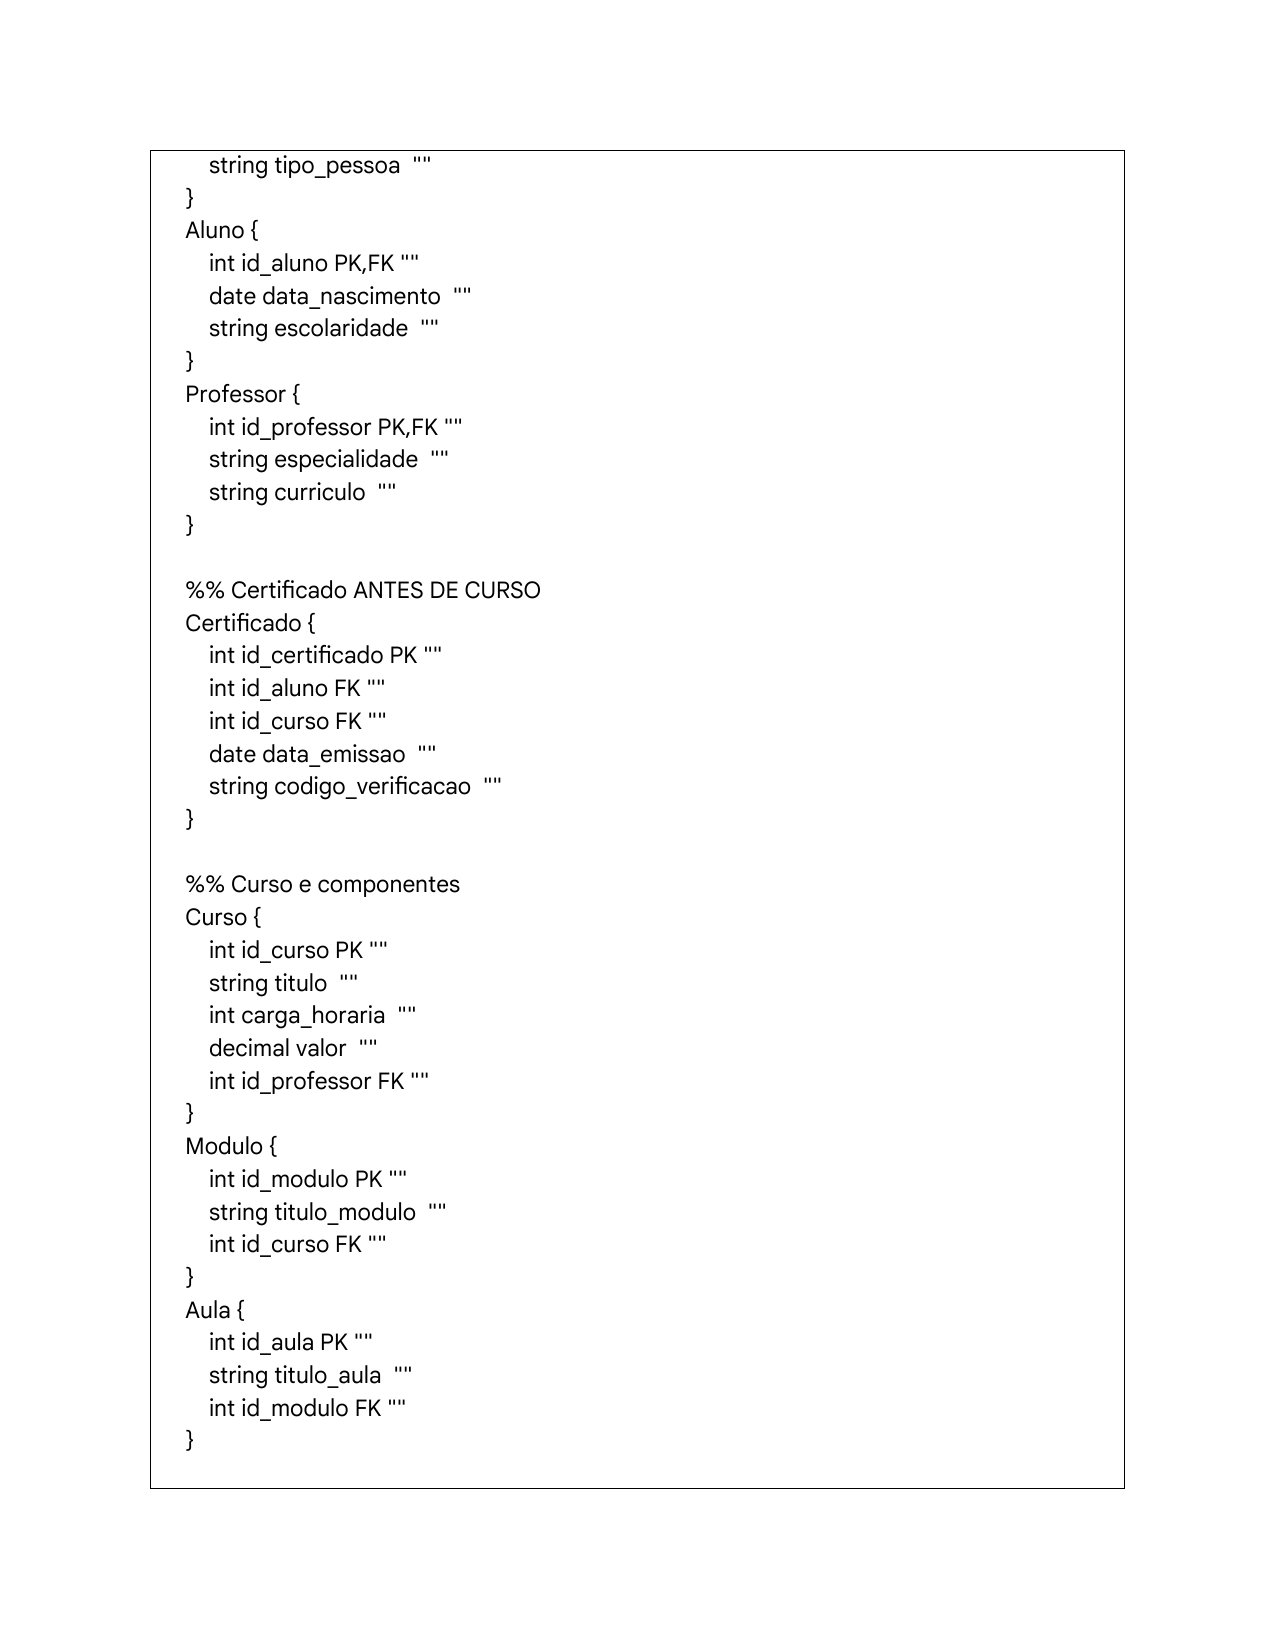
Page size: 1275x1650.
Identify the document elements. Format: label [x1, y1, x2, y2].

table_header [151, 151, 1124, 1488]
